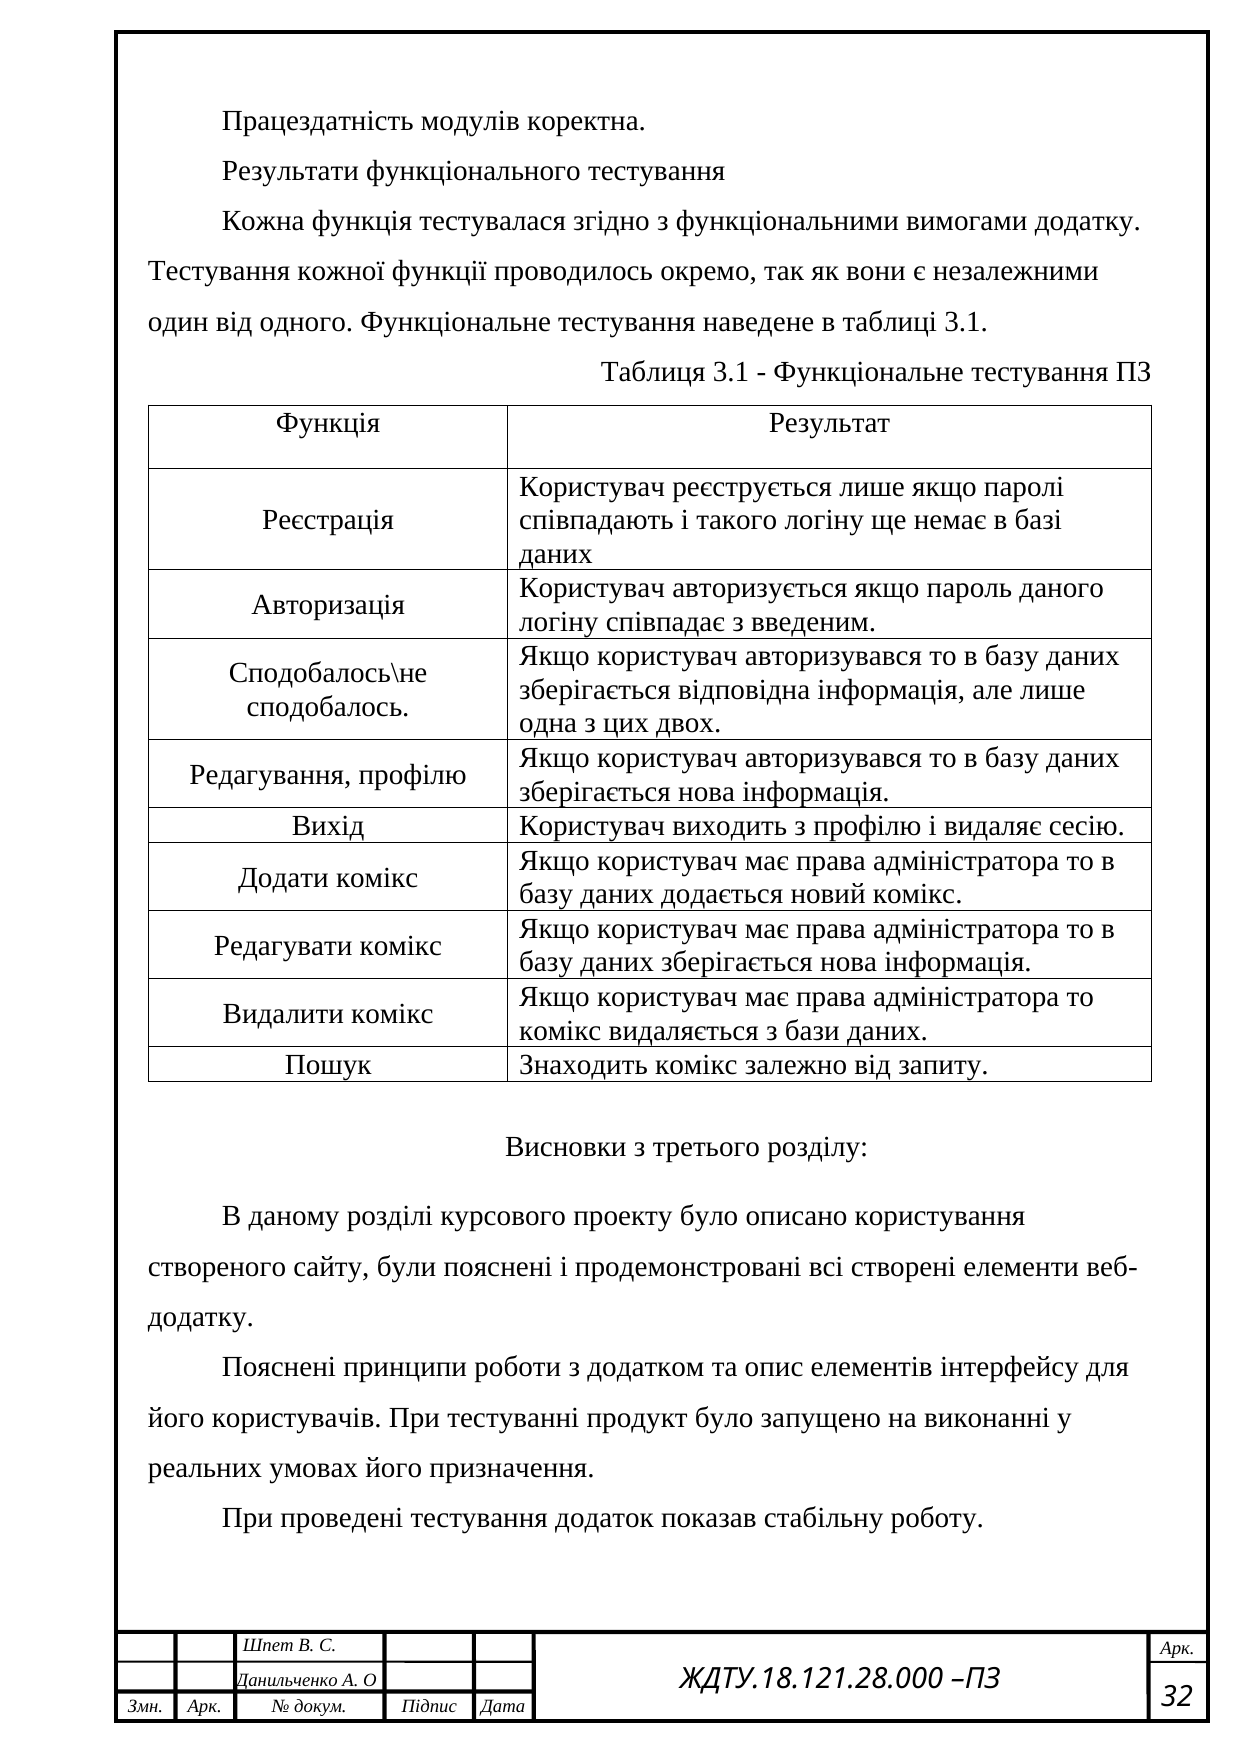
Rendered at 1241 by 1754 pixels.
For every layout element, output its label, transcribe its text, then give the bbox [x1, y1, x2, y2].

table_cell Користувач виходить з профілю і видаляє сесію. [508, 808, 1151, 842]
table_cell Якщо користувач має права адміністратора то в базу даних додається новий комікс. [508, 843, 1151, 910]
table_cell Якщо користувач авторизувався то в базу даних зберігається відповідна інформація, але лише одна з цих двох. [508, 639, 1151, 739]
text Кожна функція тестувалася згідно з функціональними вимогами додатку. Тестування кожної функції проводилось окремо, так як вони є незалежними один від одного. Функціональне тестування наведене в таблиці 3.1. [148, 203, 1152, 337]
text Висновки з третього розділу: [148, 1129, 1152, 1163]
table_header Функція [149, 406, 507, 468]
table_header Результат [508, 406, 1151, 468]
text В даному розділі курсового проекту було описано користування створеного сайту, були пояснені і продемонстровані всі створені елементи веб-додатку. [148, 1198, 1152, 1333]
text Пояснені принципи роботи з додатком та опис елементів інтерфейсу для його користувачів. При тестуванні продукт було запущено на виконанні у реальних умовах його призначення. [148, 1349, 1152, 1483]
table_cell Користувач авторизується якщо пароль даного логіну співпадає з введеним. [508, 570, 1151, 637]
table_cell Якщо користувач має права адміністратора то комікс видаляється з бази даних. [508, 979, 1151, 1046]
text При проведені тестування додаток показав стабільну роботу. [148, 1500, 1152, 1534]
text Працездатність модулів коректна. [148, 103, 1152, 136]
table_cell Якщо користувач має права адміністратора то в базу даних зберігається нова інформація. [508, 911, 1151, 978]
text Результати функціонального тестування [148, 153, 1152, 186]
table_cell Редагувати комікс [149, 911, 507, 978]
table_cell Видалити комікс [149, 979, 507, 1046]
table_cell Сподобалось\не сподобалось. [149, 639, 507, 739]
table_cell Пошук [149, 1047, 507, 1081]
table_cell Додати комікс [149, 843, 507, 910]
table_cell Вихід [149, 808, 507, 842]
text Таблиця 3.1 - Функціональне тестування ПЗ [148, 354, 1152, 388]
table_cell Якщо користувач авторизувався то в базу даних зберігається нова інформація. [508, 740, 1151, 807]
table_cell Знаходить комікс залежно від запиту. [508, 1047, 1151, 1081]
table_cell Редагування, профілю [149, 740, 507, 807]
table_cell Реєстрація [149, 469, 507, 569]
table_cell Користувач реєструється лише якщо паролі співпадають і такого логіну ще немає в базі даних [508, 469, 1151, 569]
table_cell Авторизація [149, 570, 507, 637]
